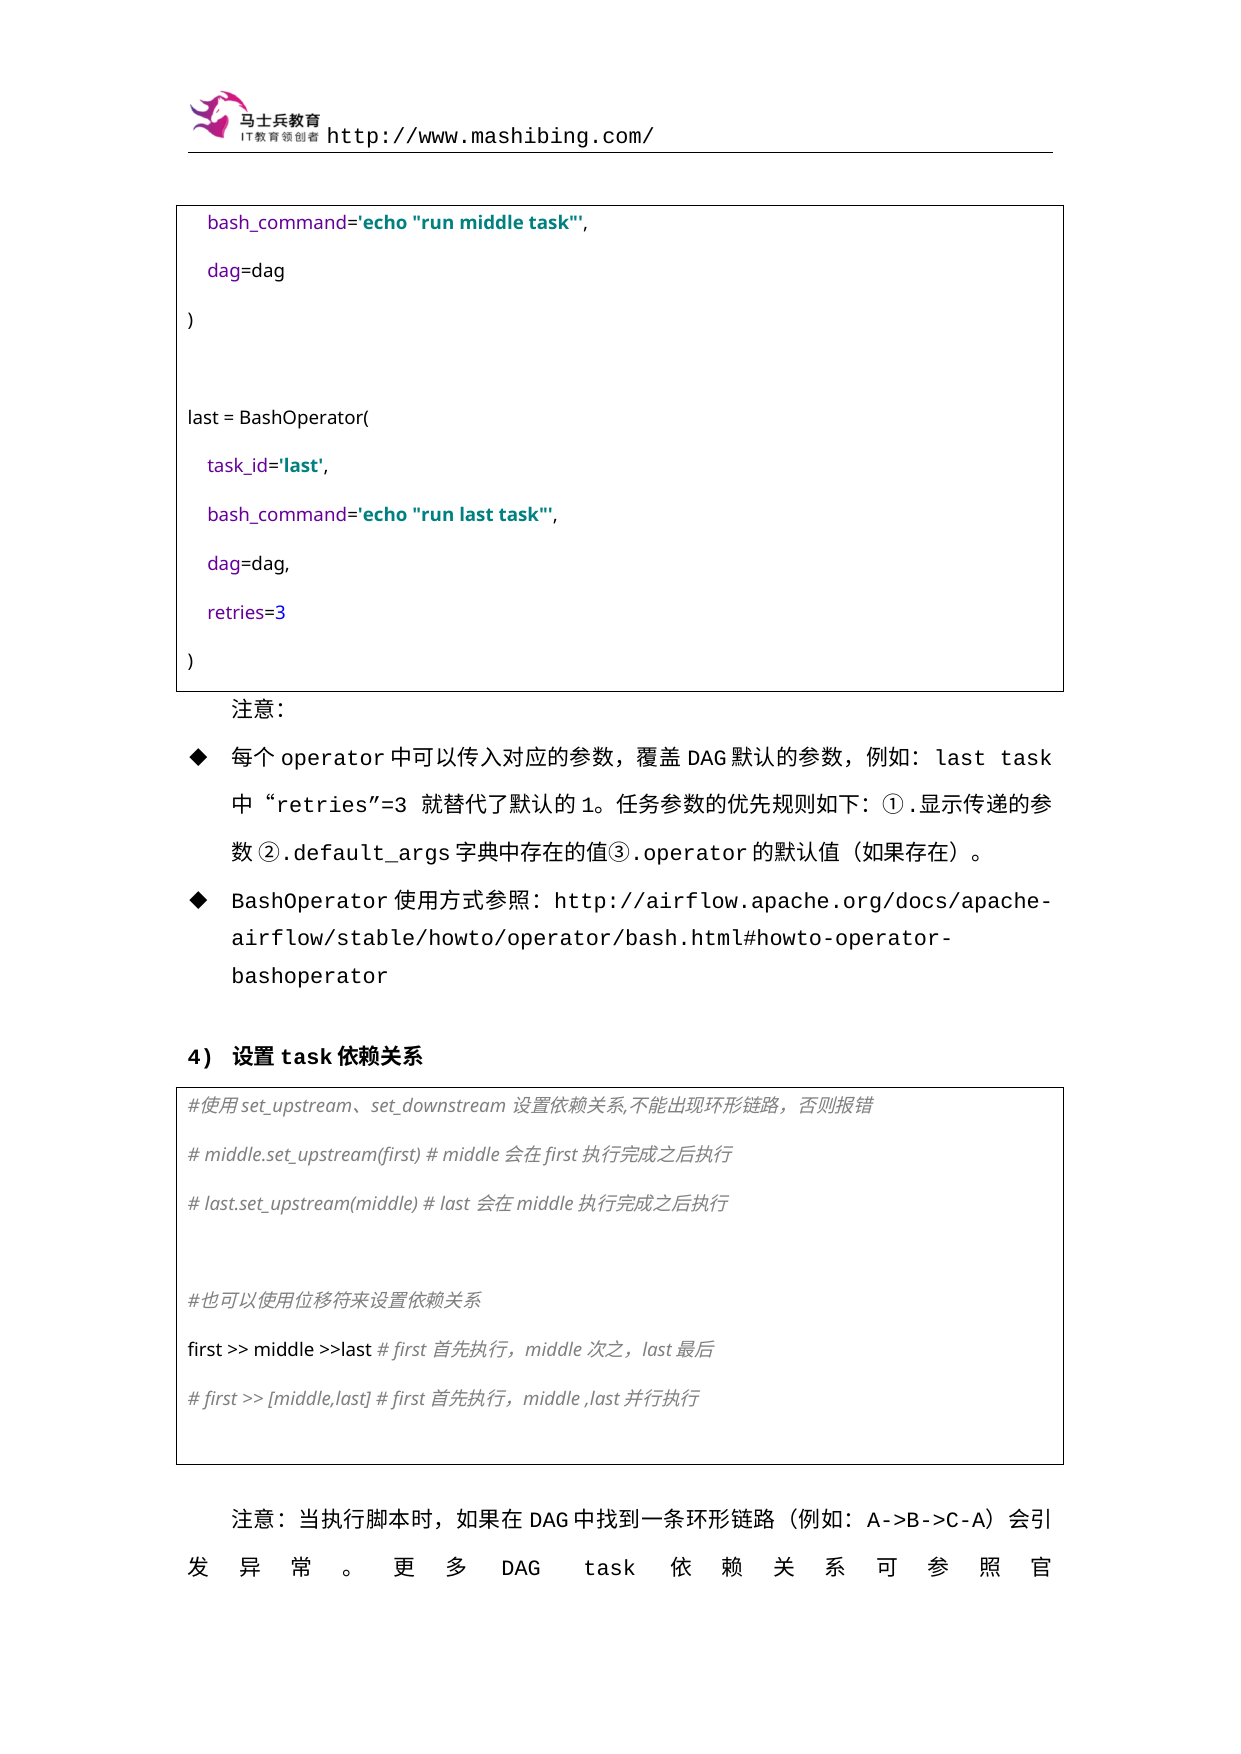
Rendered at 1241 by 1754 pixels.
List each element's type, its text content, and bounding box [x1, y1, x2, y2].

text 注意： [187, 692, 1053, 724]
list 设置task依赖关系 [187, 1039, 1053, 1071]
list BashOperator使用方式参照：http://airflow.apache.org/docs/apache-airflow/stable/howto/operator/bash.html#howto-operator-bashoperator [187, 883, 1053, 989]
picture [187, 88, 327, 144]
table_header #使用 set_upstream、set_downstream 设置依赖关系,不能出现环形链路，否则报错 # middle.set_upstream(first) # middle会在first执行完成之后执行 # last.set_upstream(middle) # last 会在 middle执行完成之后执行 #也可以使用位移符来设置依赖关系 first >> middle >>last # first 首先执行，middle次之，last最后 # first >> [middle,last] # first首先执行，middle ,last并行执行 [177, 1088, 1063, 1464]
list 每个operator中可以传入对应的参数，覆盖DAG默认的参数，例如：last task中“retries”=3 就替代了默认的1。任务参数的优先规则如下：①.显示传递的参数 ②.default_args字典中存在的值③.operator的默认值（如果存在）。 [187, 740, 1053, 867]
